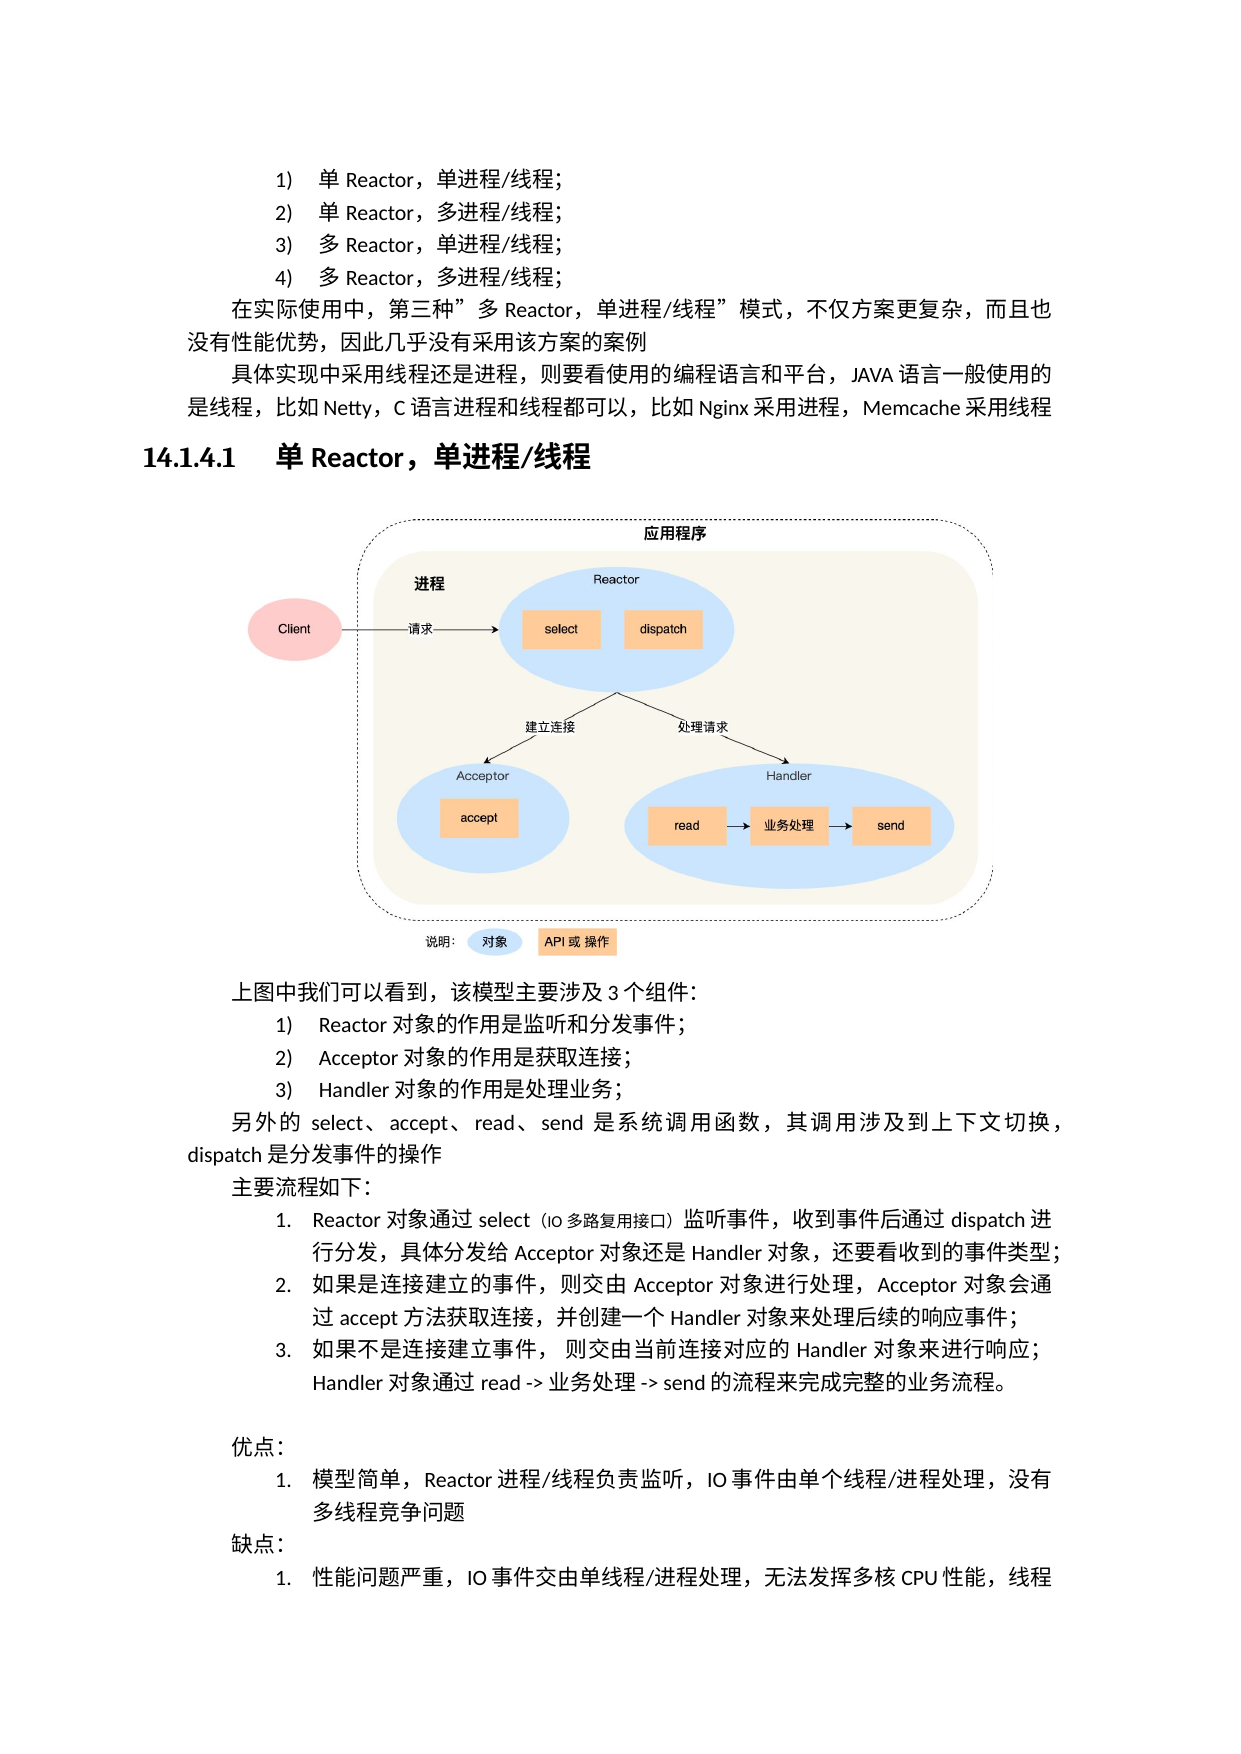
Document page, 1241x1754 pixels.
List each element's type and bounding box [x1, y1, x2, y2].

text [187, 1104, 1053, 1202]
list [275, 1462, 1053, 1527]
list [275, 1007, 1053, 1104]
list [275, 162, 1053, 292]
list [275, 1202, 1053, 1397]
picture [247, 519, 993, 956]
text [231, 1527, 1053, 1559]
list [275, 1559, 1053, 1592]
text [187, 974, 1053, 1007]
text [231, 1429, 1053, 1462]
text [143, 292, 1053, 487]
